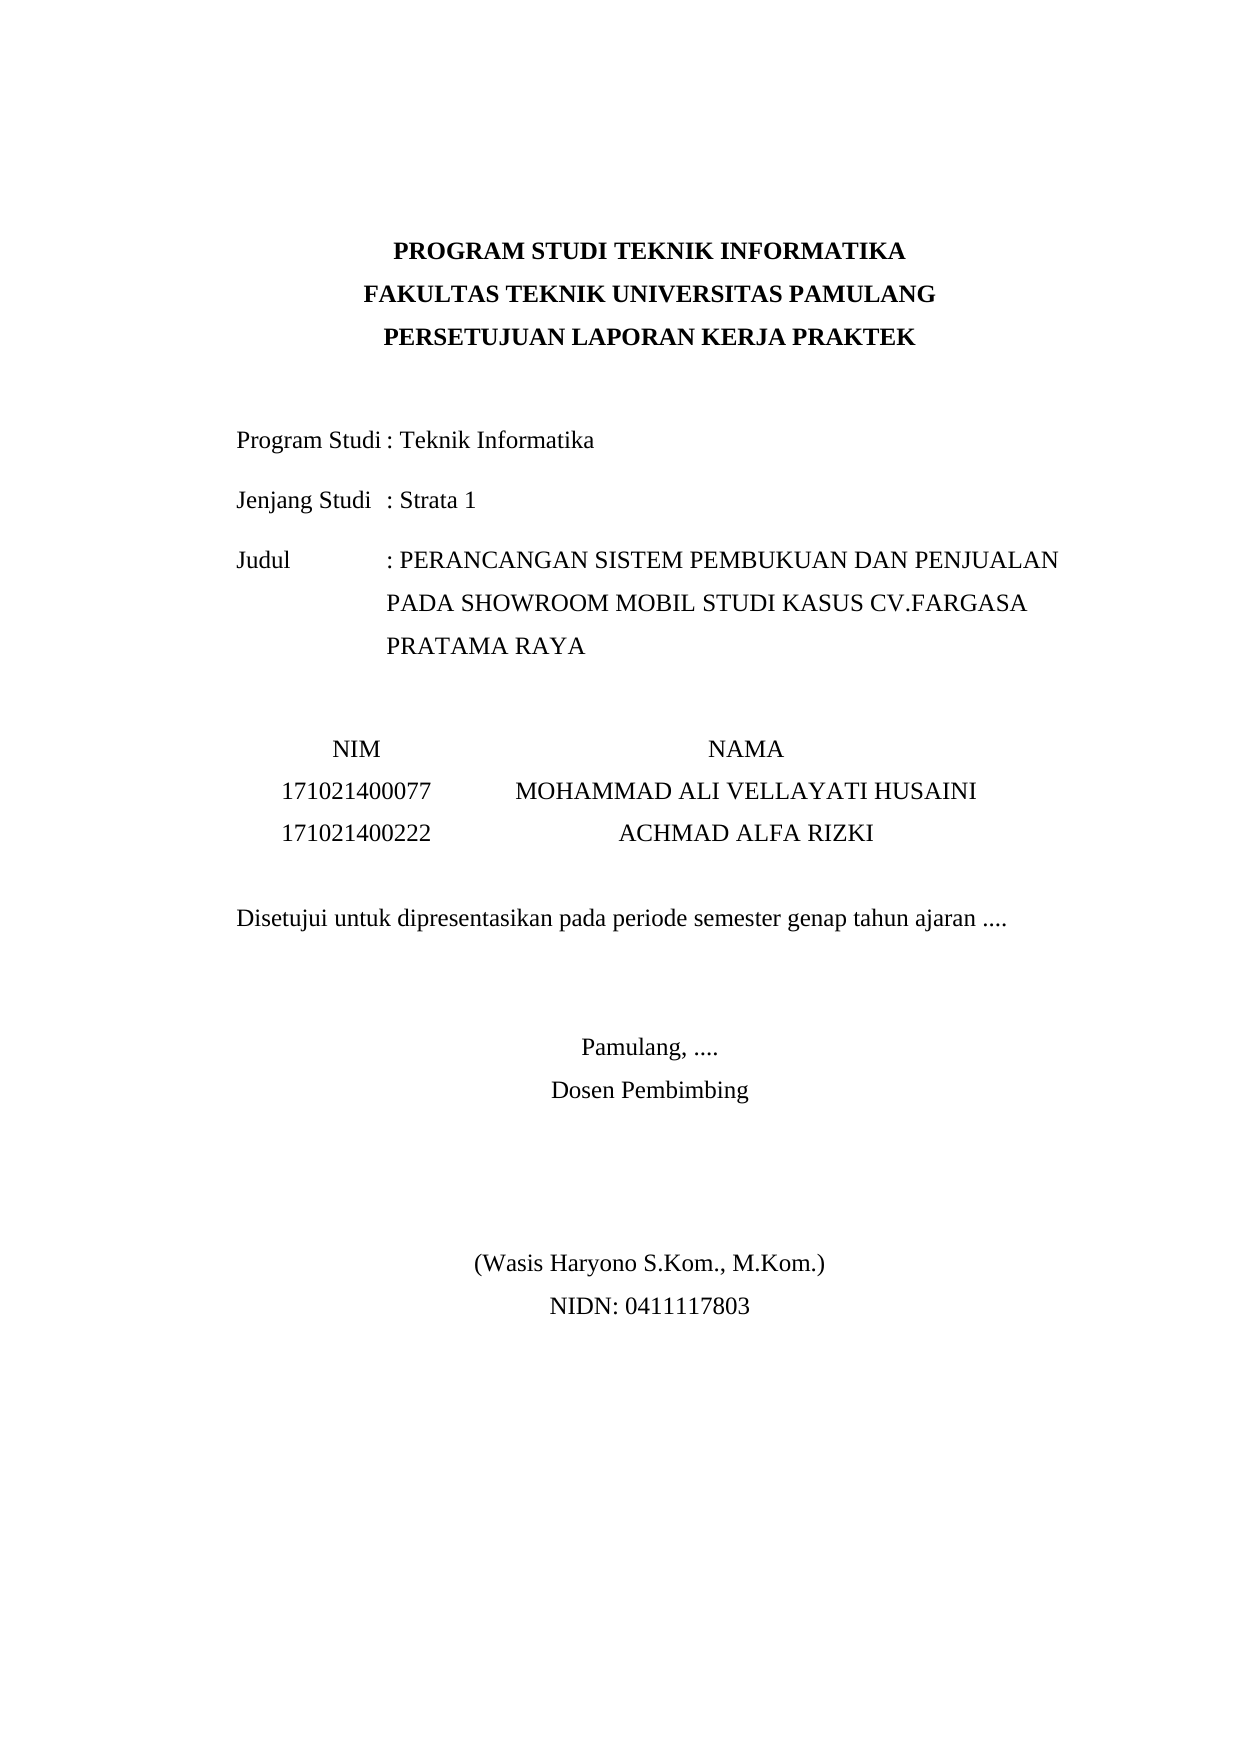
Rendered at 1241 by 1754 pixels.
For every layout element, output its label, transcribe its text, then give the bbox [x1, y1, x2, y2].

table_header NIM [225, 734, 487, 776]
text (Wasis Haryono S.Kom., M.Kom.) [236, 1248, 1063, 1277]
table_header NAMA [488, 734, 1004, 776]
text Jenjang Studi : Strata 1 [236, 485, 1063, 514]
text Dosen Pembimbing [236, 1075, 1063, 1104]
text Program Studi : Teknik Informatika [236, 425, 1063, 454]
text Disetujui untuk dipresentasikan pada periode semester genap tahun ajaran .... [236, 903, 1063, 932]
text PROGRAM STUDI TEKNIK INFORMATIKA [236, 236, 1063, 265]
table_cell 171021400222 [225, 818, 487, 860]
text FAKULTAS TEKNIK UNIVERSITAS PAMULANG [236, 279, 1063, 308]
text NIDN: 0411117803 [236, 1291, 1063, 1320]
table_cell ACHMAD ALFA RIZKI [488, 818, 1004, 860]
table_cell 171021400077 [225, 776, 487, 818]
text Judul : PERANCANGAN SISTEM PEMBUKUAN DAN PENJUALAN PADA SHOWROOM MOBIL STUDI KASUS CV.FARGASA PRATAMA RAYA [236, 545, 1063, 660]
table_cell MOHAMMAD ALI VELLAYATI HUSAINI [488, 776, 1004, 818]
text Pamulang, .... [236, 1032, 1063, 1061]
text PERSETUJUAN LAPORAN KERJA PRAKTEK [236, 322, 1063, 351]
